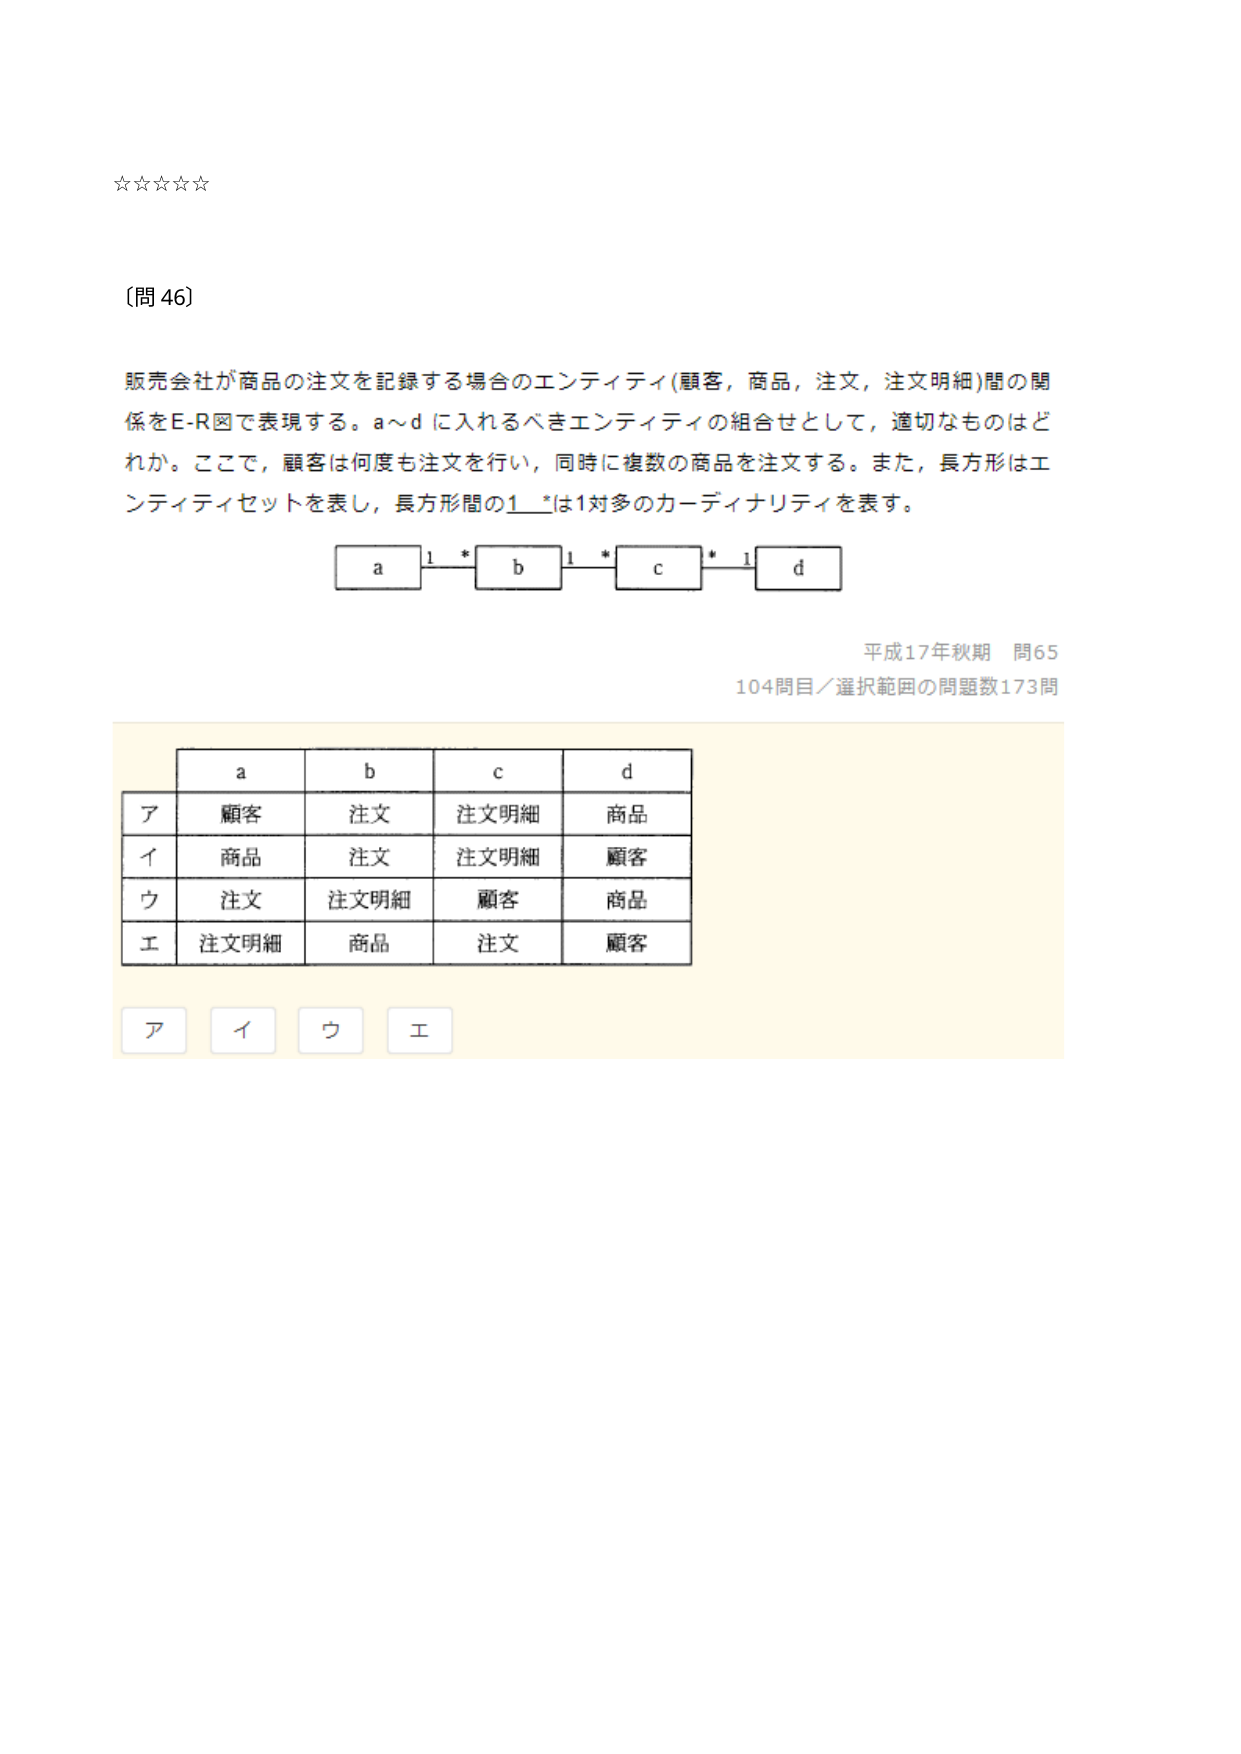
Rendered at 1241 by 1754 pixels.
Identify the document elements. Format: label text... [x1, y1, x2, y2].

text ☆☆☆☆☆ [112, 164, 1128, 202]
picture [112, 352, 1065, 1059]
text 〔問46〕 [112, 277, 1128, 314]
